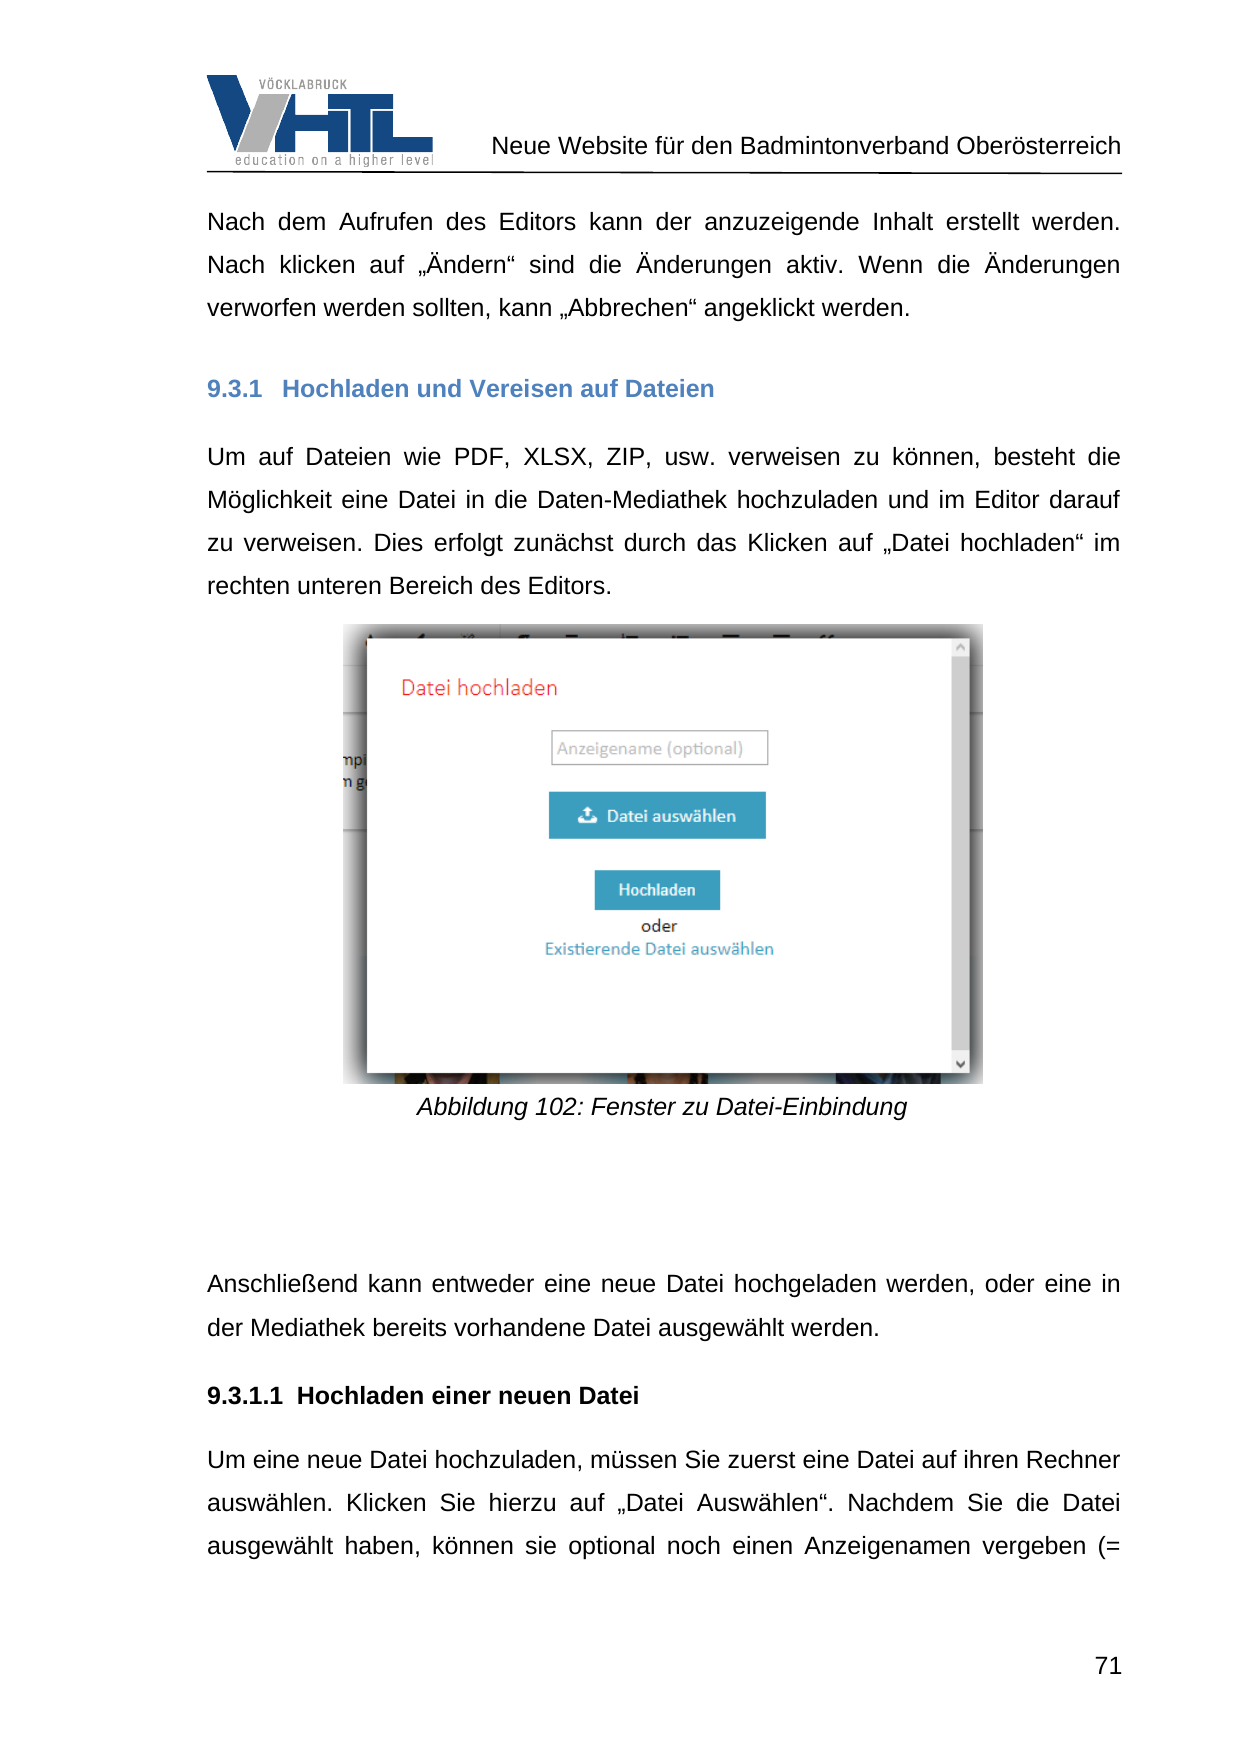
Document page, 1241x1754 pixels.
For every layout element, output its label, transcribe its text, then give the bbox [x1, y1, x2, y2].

subtitle Hochladen einer neuen Datei [207, 1381, 1122, 1409]
picture [206, 75, 433, 167]
text Nach dem Aufrufen des Editors kann der anzuzeigende Inhalt erstellt werden. Nach klicken auf „Ändern“ sind die Änderungen aktiv. Wenn die Änderungen verworfen werden sollten, kann „Abbrechen“ angeklickt werden. [207, 207, 1122, 322]
text Um auf Dateien wie PDF, XLSX, ZIP, usw. verweisen zu können, besteht die Möglichkeit eine Datei in die Daten-Mediathek hochzuladen und im Editor darauf zu verweisen. Dies erfolgt zunächst durch das Klicken auf „Datei hochladen“ im rechten unteren Bereich des Editors. [207, 442, 1122, 600]
subtitle Hochladen und Vereisen auf Dateien [207, 374, 1122, 402]
picture [343, 624, 983, 1084]
text Anschließend kann entweder eine neue Datei hochgeladen werden, oder eine in der Mediathek bereits vorhandene Datei ausgewählt werden. [207, 1269, 1122, 1341]
